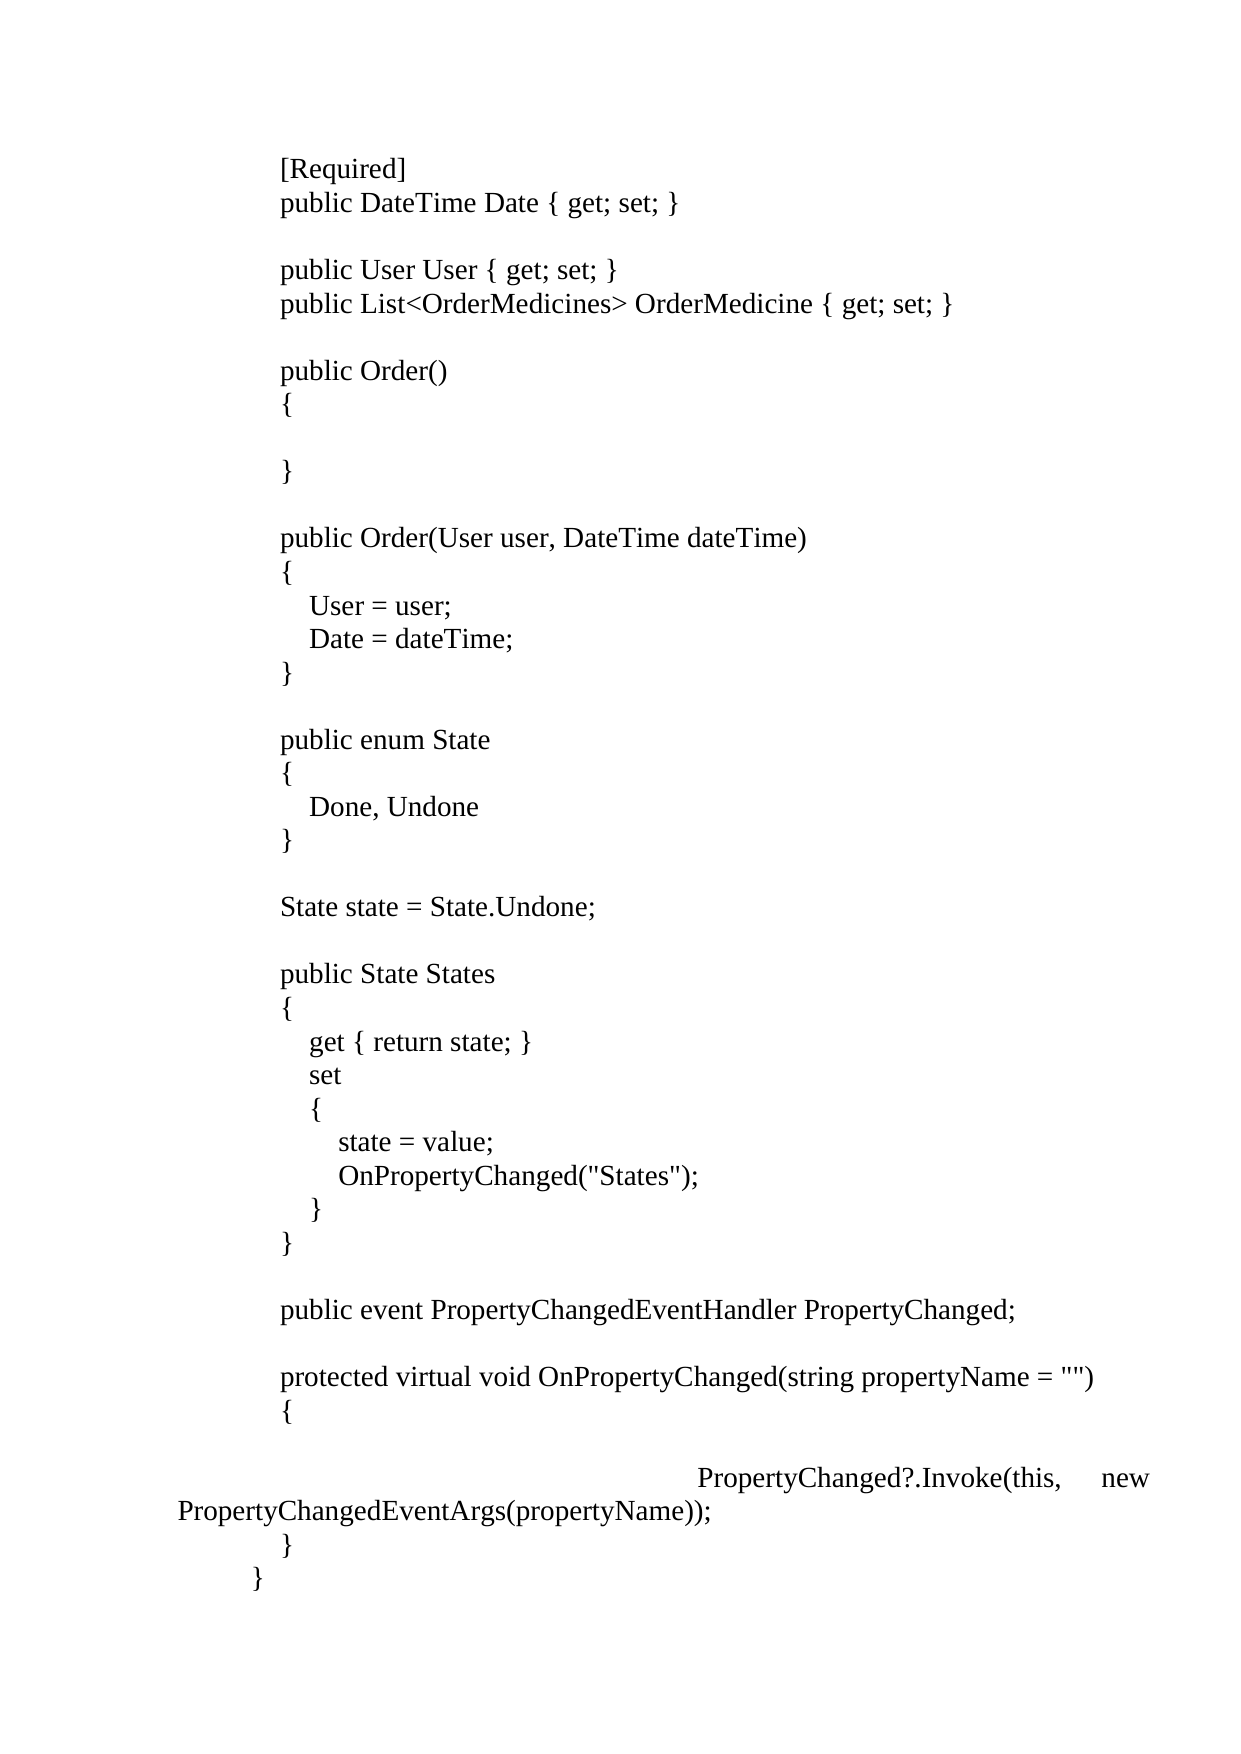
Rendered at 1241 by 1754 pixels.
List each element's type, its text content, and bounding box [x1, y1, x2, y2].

text get { return state; } [177, 1024, 1152, 1057]
text public enum State [177, 722, 1152, 755]
text [Required] [177, 152, 1152, 185]
text } [177, 655, 1152, 688]
text public DateTime Date { get; set; } [177, 185, 1152, 219]
text } [177, 453, 1152, 487]
text public event PropertyChangedEventHandler PropertyChanged; [177, 1292, 1152, 1326]
text { [177, 755, 1152, 789]
text { [177, 1091, 1152, 1124]
text OnPropertyChanged("States"); [177, 1158, 1152, 1191]
text public State States [177, 957, 1152, 990]
text { [177, 990, 1152, 1024]
text { [177, 1393, 1152, 1426]
text public Order(User user, DateTime dateTime) [177, 521, 1152, 554]
text PropertyChanged?.Invoke(this, new PropertyChangedEventArgs(propertyName)); [177, 1460, 1152, 1527]
text set [177, 1057, 1152, 1091]
text { [177, 554, 1152, 588]
text public Order() [177, 353, 1152, 386]
text } [177, 1191, 1152, 1225]
text state = value; [177, 1124, 1152, 1158]
text Date = dateTime; [177, 621, 1152, 655]
text State state = State.Undone; [177, 889, 1152, 923]
text Done, Undone [177, 789, 1152, 822]
text } [177, 822, 1152, 856]
text } [177, 1560, 1152, 1594]
text public User User { get; set; } [177, 252, 1152, 286]
text User = user; [177, 588, 1152, 621]
text } [177, 1225, 1152, 1258]
text } [177, 1527, 1152, 1560]
text protected virtual void OnPropertyChanged(string propertyName = "") [177, 1359, 1152, 1393]
text { [177, 386, 1152, 420]
text public List<OrderMedicines> OrderMedicine { get; set; } [177, 286, 1152, 319]
